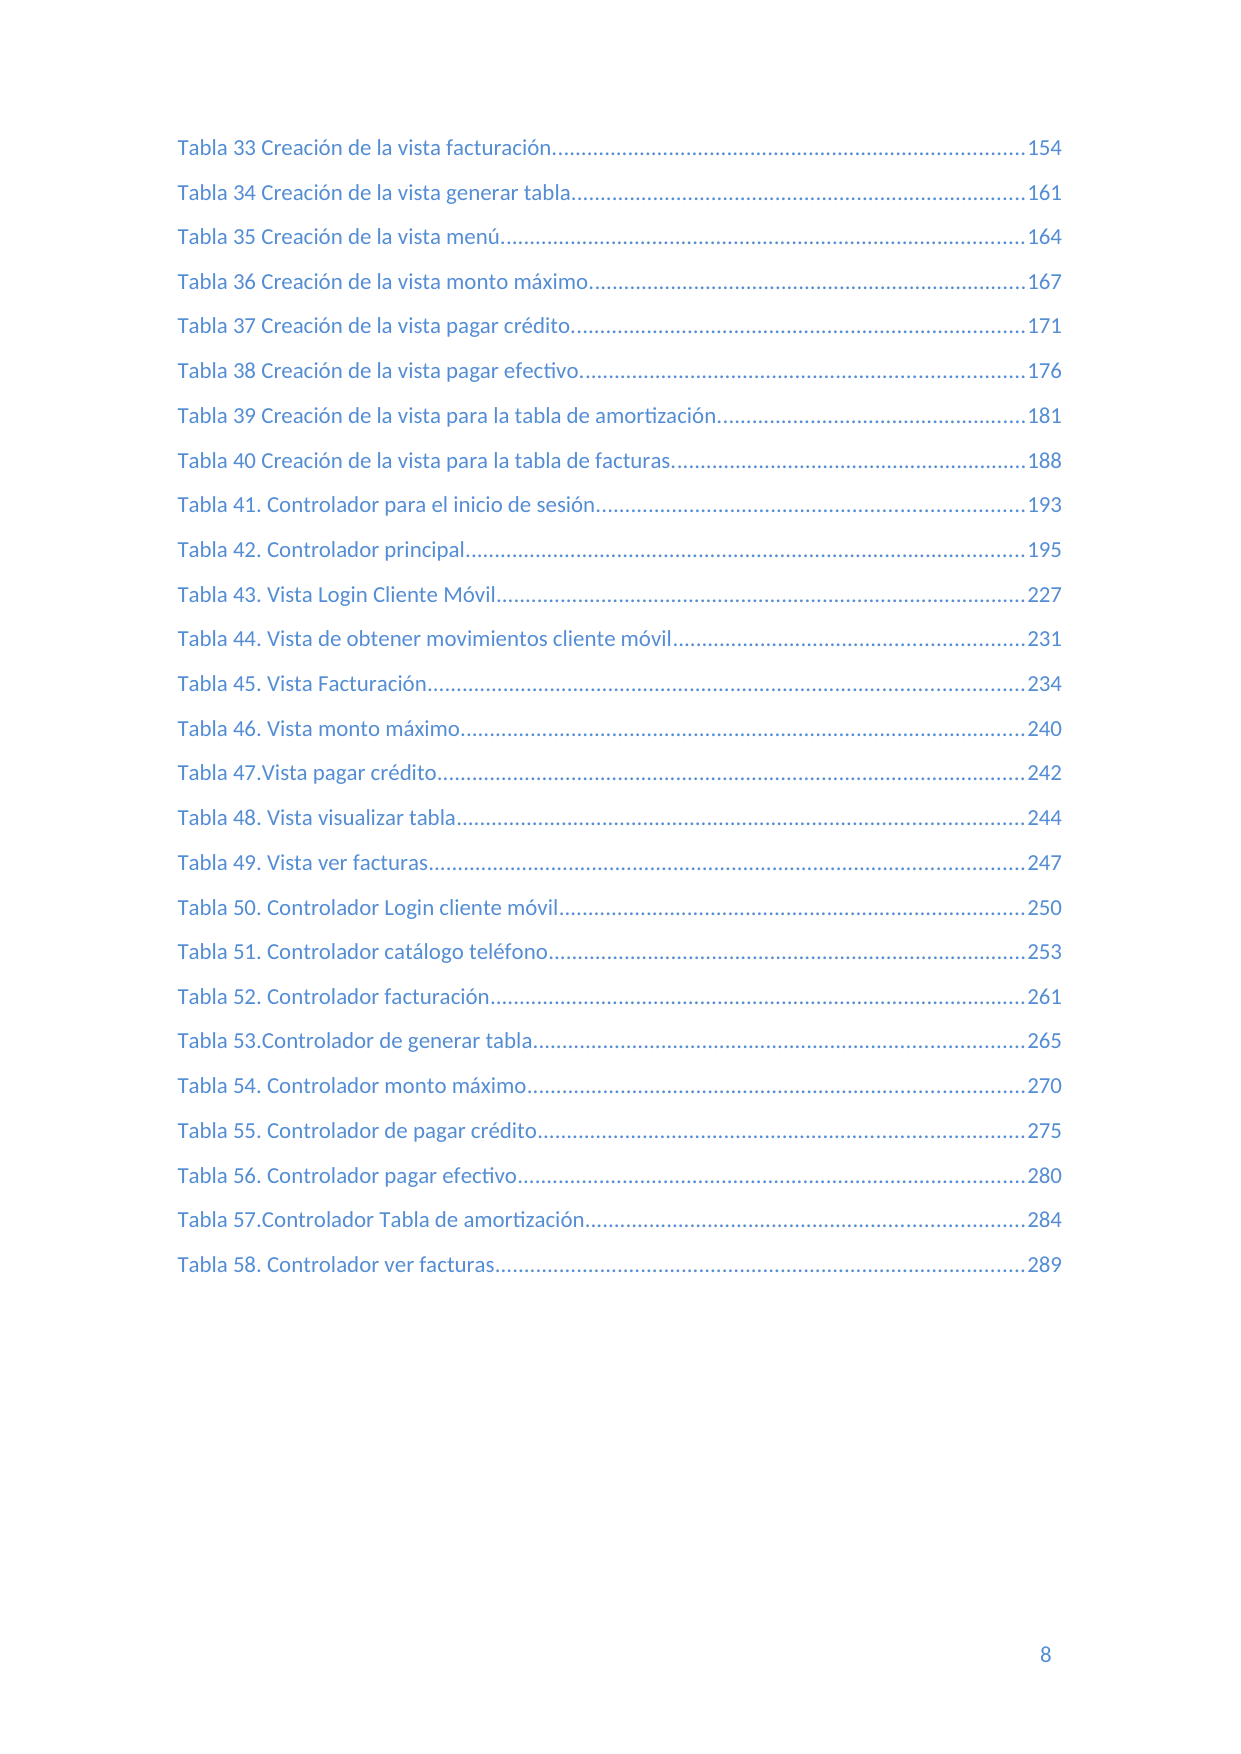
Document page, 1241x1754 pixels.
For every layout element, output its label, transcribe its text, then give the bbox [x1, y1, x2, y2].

text Tabla 46. Vista monto máximo 240 [177, 714, 1063, 742]
text Tabla 56. Controlador pagar efectivo 280 [177, 1161, 1063, 1189]
text Tabla 45. Vista Facturación 234 [177, 669, 1063, 697]
text Tabla 54. Controlador monto máximo 270 [177, 1071, 1063, 1099]
text Tabla 47.Vista pagar crédito 242 [177, 758, 1063, 787]
text Tabla 36 Creación de la vista monto máximo. 167 [177, 267, 1063, 295]
text Tabla 43. Vista Login Cliente Móvil 227 [177, 580, 1063, 608]
text Tabla 53.Controlador de generar tabla 265 [177, 1027, 1063, 1055]
text Tabla 35 Creación de la vista menú. 164 [177, 222, 1063, 250]
text Tabla 42. Controlador principal 195 [177, 535, 1063, 563]
text Tabla 50. Controlador Login cliente móvil 250 [177, 893, 1063, 921]
text Tabla 37 Creación de la vista pagar crédito. 171 [177, 312, 1063, 340]
text Tabla 44. Vista de obtener movimientos cliente móvil 231 [177, 624, 1063, 652]
text Tabla 57.Controlador Tabla de amortización 284 [177, 1205, 1063, 1233]
text Tabla 58. Controlador ver facturas 289 [177, 1250, 1063, 1278]
text Tabla 48. Vista visualizar tabla 244 [177, 803, 1063, 831]
text Tabla 55. Controlador de pagar crédito 275 [177, 1116, 1063, 1144]
text Tabla 40 Creación de la vista para la tabla de facturas. 188 [177, 446, 1063, 474]
text Tabla 52. Controlador facturación 261 [177, 982, 1063, 1010]
text Tabla 51. Controlador catálogo teléfono 253 [177, 937, 1063, 965]
text Tabla 38 Creación de la vista pagar efectivo. 176 [177, 356, 1063, 384]
text Tabla 34 Creación de la vista generar tabla. 161 [177, 178, 1063, 206]
text Tabla 33 Creación de la vista facturación. 154 [177, 133, 1063, 161]
text Tabla 41. Controlador para el inicio de sesión. 193 [177, 490, 1063, 518]
text Tabla 49. Vista ver facturas 247 [177, 848, 1063, 876]
text Tabla 39 Creación de la vista para la tabla de amortización. 181 [177, 401, 1063, 429]
